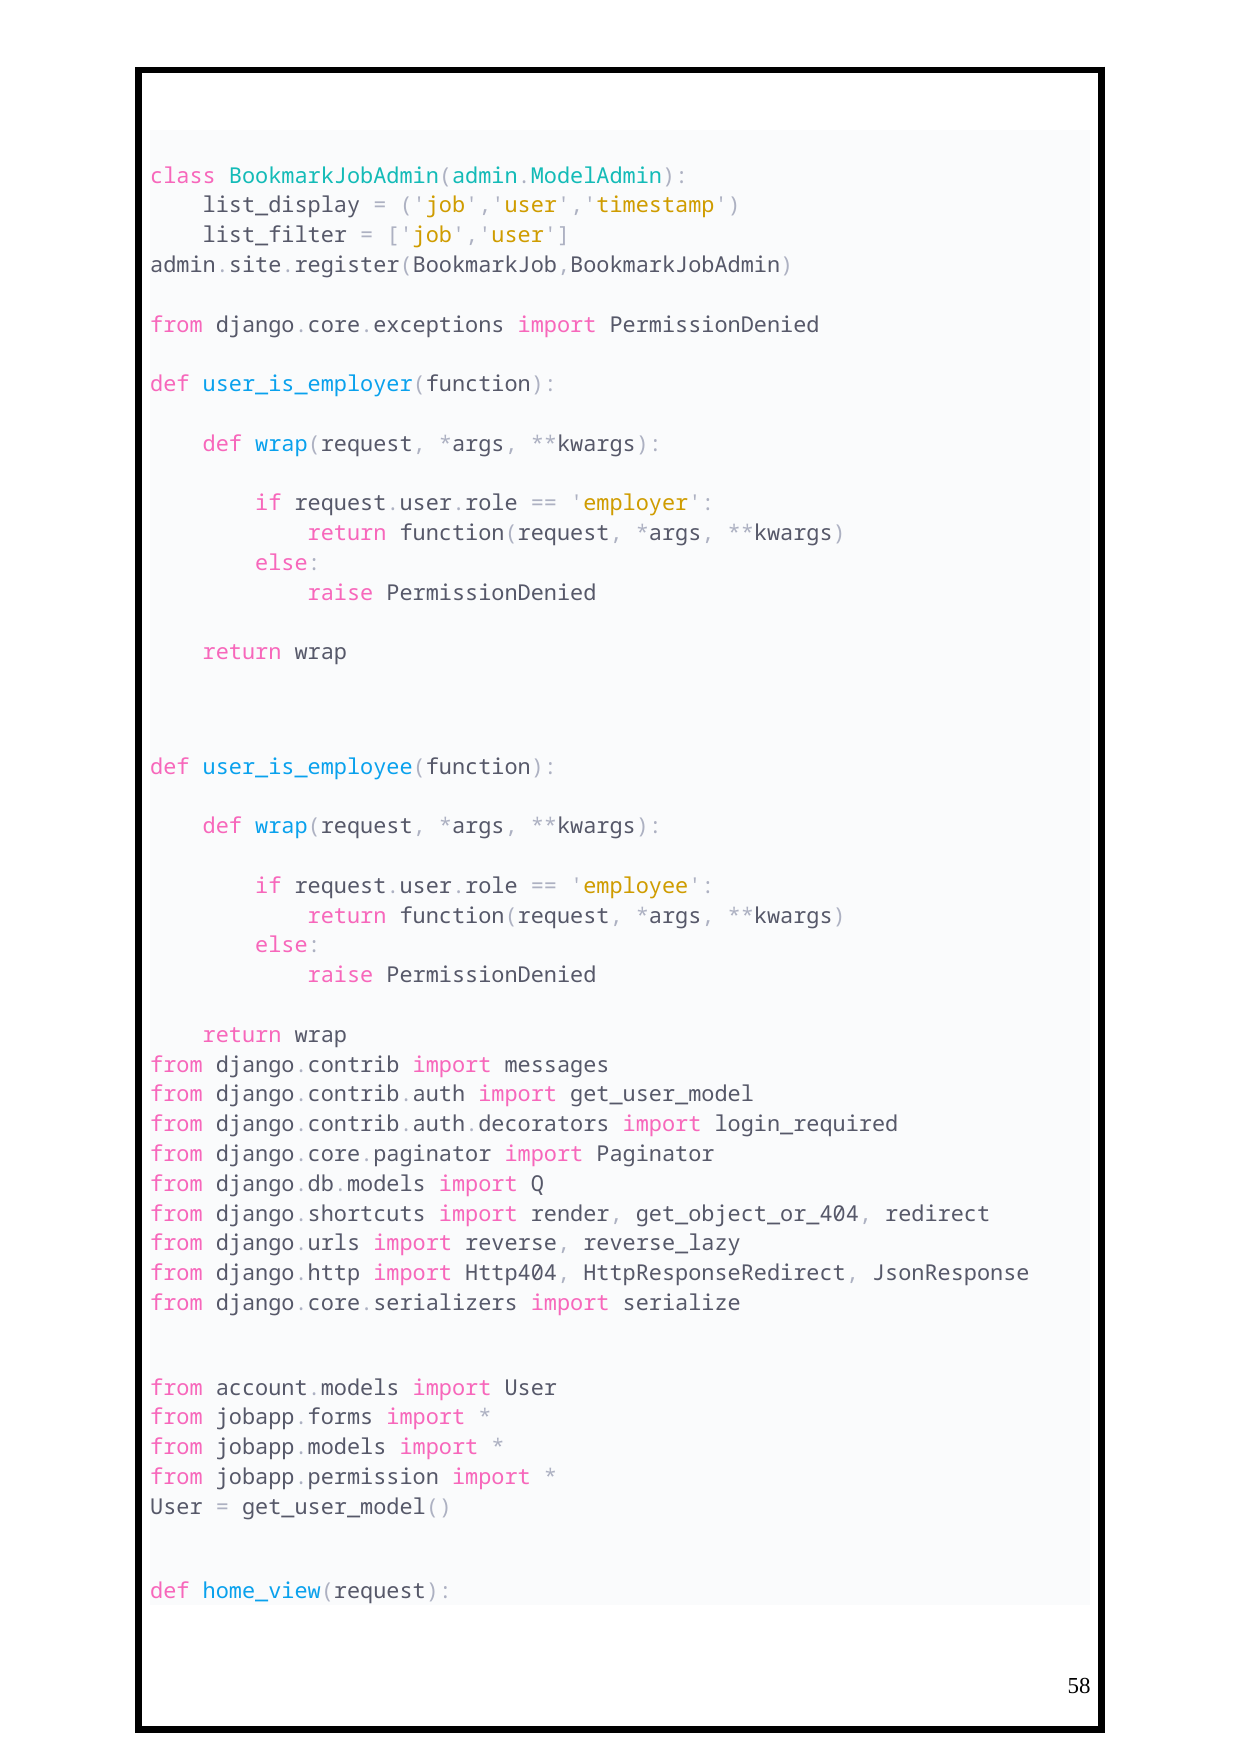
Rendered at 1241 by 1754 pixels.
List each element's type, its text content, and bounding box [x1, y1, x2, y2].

text User = get_user_model() [150, 1491, 1090, 1520]
text from django.core.exceptions import PermissionDenied [150, 279, 1090, 338]
text return wrap [150, 1019, 1090, 1048]
text list_display = ('job','user','timestamp') [150, 189, 1090, 219]
text def user_is_employer(function): [150, 368, 1090, 398]
text from jobapp.forms import * [150, 1401, 1090, 1431]
text from account.models import User [150, 1371, 1090, 1401]
text from django.contrib.auth.decorators import login_required [150, 1108, 1090, 1138]
text if request.user.role == 'employee': [150, 870, 1090, 899]
text def wrap(request, *args, **kwargs): [150, 428, 1090, 458]
text from django.db.models import Q [150, 1168, 1090, 1197]
text else: [150, 929, 1090, 959]
text from django.core.serializers import serialize [150, 1287, 1090, 1317]
text from django.shortcuts import render, get_object_or_404, redirect [150, 1197, 1090, 1227]
text from django.http import Http404, HttpResponseRedirect, JsonResponse [150, 1257, 1090, 1287]
text return wrap [150, 636, 1090, 666]
text if request.user.role == 'employer': [150, 487, 1090, 517]
text from django.urls import reverse, reverse_lazy [150, 1227, 1090, 1257]
text list_filter = ['job','user'] [150, 219, 1090, 249]
text from jobapp.permission import * [150, 1461, 1090, 1491]
text from django.core.paginator import Paginator [150, 1138, 1090, 1168]
text from django.contrib.auth import get_user_model [150, 1078, 1090, 1108]
text return function(request, *args, **kwargs) [150, 517, 1090, 547]
text from django.contrib import messages [150, 1048, 1090, 1078]
text def wrap(request, *args, **kwargs): [150, 810, 1090, 840]
text from jobapp.models import * [150, 1431, 1090, 1461]
text else: [150, 547, 1090, 577]
text return function(request, *args, **kwargs) [150, 899, 1090, 929]
text def user_is_employee(function): [150, 751, 1090, 780]
text admin.site.register(BookmarkJob,BookmarkJobAdmin) [150, 249, 1090, 279]
text class BookmarkJobAdmin(admin.ModelAdmin): [150, 160, 1090, 189]
text raise PermissionDenied [150, 959, 1090, 989]
text raise PermissionDenied [150, 577, 1090, 607]
text def home_view(request): [150, 1575, 1090, 1605]
